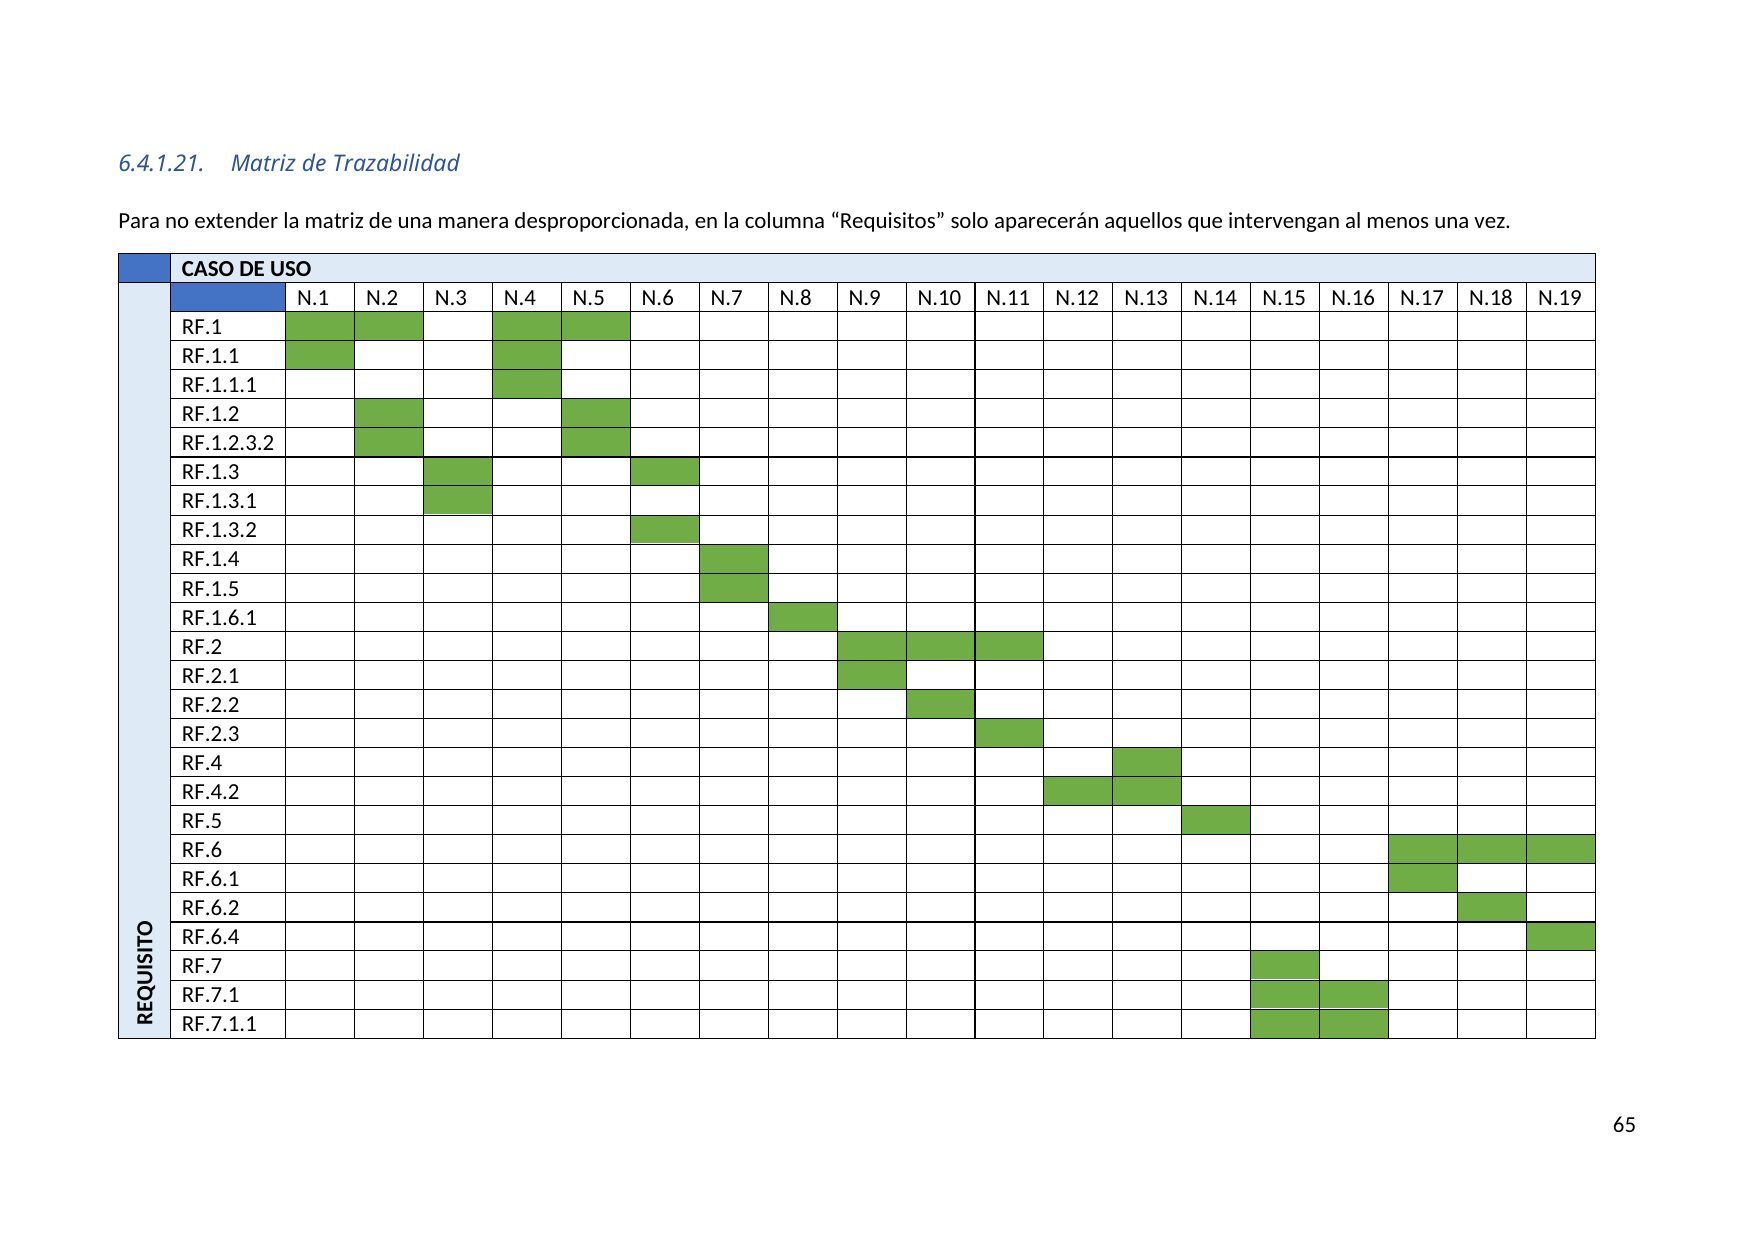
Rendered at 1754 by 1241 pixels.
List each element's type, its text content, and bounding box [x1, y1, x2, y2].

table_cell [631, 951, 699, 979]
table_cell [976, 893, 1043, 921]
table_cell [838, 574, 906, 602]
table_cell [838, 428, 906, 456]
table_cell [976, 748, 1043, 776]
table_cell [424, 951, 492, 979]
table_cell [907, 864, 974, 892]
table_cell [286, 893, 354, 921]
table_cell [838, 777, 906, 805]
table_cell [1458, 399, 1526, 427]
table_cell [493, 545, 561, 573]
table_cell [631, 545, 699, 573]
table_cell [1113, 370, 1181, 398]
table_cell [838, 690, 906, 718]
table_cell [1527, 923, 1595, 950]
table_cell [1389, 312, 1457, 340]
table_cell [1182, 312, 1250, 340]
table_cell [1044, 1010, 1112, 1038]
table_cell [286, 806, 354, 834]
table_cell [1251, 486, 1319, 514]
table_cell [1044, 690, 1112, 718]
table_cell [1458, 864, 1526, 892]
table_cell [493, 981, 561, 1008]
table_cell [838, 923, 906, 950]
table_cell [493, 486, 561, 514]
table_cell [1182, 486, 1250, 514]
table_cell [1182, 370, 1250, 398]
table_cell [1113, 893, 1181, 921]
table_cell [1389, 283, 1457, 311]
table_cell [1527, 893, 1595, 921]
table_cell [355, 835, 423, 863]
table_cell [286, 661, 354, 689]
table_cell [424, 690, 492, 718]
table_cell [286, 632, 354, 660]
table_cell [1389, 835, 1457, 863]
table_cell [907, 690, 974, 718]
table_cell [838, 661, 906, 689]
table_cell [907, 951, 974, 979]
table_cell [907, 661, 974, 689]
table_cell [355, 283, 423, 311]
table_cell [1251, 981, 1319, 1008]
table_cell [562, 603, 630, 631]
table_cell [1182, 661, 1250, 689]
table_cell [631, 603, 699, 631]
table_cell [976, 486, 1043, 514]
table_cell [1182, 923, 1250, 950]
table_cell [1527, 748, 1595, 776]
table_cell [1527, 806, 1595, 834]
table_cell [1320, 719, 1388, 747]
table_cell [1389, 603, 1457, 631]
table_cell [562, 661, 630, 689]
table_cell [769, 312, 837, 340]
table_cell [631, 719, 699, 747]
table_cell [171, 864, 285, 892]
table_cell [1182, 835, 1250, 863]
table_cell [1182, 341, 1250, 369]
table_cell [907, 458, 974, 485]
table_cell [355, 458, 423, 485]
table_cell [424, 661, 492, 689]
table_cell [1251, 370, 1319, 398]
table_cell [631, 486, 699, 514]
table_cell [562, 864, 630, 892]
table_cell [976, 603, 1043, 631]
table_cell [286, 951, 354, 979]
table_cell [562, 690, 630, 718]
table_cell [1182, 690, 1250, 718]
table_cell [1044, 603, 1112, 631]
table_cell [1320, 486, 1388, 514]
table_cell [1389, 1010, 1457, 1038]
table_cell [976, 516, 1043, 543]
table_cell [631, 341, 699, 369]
text Para no extender la matriz de una manera desproporcionada, en la columna “Requisitos” solo aparecerán aquellos que intervengan al menos una vez. [118, 206, 1636, 234]
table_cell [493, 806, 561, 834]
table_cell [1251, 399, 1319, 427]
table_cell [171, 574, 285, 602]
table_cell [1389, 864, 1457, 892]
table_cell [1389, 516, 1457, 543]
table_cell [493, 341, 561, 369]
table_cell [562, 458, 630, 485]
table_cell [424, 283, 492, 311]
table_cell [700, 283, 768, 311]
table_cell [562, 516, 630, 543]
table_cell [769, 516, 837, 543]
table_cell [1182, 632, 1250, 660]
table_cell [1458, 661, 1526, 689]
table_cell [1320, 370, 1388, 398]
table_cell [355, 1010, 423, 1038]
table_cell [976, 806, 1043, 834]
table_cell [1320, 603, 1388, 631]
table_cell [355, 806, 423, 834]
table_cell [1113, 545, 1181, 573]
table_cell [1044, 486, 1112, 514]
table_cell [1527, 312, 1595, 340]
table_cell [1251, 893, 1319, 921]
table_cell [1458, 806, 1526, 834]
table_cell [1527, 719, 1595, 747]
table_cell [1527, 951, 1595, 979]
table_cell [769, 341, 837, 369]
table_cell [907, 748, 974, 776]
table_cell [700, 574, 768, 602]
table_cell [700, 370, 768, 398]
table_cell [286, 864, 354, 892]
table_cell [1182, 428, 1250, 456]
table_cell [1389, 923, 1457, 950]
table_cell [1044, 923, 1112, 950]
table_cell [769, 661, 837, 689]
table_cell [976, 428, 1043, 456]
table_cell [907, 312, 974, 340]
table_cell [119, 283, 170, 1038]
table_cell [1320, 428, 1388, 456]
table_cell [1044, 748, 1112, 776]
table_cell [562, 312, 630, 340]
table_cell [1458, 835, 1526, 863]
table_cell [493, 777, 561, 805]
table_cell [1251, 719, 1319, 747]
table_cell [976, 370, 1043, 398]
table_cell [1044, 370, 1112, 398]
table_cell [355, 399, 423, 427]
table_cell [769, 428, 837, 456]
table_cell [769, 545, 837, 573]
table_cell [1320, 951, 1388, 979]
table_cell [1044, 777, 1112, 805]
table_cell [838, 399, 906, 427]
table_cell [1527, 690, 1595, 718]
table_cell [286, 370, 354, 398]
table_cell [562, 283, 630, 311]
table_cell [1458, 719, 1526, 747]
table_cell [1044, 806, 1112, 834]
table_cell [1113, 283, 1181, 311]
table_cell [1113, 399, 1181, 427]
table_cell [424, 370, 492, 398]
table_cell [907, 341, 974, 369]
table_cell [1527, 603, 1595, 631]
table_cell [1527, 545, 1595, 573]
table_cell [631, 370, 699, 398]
subtitle Matriz de Trazabilidad [118, 147, 1636, 178]
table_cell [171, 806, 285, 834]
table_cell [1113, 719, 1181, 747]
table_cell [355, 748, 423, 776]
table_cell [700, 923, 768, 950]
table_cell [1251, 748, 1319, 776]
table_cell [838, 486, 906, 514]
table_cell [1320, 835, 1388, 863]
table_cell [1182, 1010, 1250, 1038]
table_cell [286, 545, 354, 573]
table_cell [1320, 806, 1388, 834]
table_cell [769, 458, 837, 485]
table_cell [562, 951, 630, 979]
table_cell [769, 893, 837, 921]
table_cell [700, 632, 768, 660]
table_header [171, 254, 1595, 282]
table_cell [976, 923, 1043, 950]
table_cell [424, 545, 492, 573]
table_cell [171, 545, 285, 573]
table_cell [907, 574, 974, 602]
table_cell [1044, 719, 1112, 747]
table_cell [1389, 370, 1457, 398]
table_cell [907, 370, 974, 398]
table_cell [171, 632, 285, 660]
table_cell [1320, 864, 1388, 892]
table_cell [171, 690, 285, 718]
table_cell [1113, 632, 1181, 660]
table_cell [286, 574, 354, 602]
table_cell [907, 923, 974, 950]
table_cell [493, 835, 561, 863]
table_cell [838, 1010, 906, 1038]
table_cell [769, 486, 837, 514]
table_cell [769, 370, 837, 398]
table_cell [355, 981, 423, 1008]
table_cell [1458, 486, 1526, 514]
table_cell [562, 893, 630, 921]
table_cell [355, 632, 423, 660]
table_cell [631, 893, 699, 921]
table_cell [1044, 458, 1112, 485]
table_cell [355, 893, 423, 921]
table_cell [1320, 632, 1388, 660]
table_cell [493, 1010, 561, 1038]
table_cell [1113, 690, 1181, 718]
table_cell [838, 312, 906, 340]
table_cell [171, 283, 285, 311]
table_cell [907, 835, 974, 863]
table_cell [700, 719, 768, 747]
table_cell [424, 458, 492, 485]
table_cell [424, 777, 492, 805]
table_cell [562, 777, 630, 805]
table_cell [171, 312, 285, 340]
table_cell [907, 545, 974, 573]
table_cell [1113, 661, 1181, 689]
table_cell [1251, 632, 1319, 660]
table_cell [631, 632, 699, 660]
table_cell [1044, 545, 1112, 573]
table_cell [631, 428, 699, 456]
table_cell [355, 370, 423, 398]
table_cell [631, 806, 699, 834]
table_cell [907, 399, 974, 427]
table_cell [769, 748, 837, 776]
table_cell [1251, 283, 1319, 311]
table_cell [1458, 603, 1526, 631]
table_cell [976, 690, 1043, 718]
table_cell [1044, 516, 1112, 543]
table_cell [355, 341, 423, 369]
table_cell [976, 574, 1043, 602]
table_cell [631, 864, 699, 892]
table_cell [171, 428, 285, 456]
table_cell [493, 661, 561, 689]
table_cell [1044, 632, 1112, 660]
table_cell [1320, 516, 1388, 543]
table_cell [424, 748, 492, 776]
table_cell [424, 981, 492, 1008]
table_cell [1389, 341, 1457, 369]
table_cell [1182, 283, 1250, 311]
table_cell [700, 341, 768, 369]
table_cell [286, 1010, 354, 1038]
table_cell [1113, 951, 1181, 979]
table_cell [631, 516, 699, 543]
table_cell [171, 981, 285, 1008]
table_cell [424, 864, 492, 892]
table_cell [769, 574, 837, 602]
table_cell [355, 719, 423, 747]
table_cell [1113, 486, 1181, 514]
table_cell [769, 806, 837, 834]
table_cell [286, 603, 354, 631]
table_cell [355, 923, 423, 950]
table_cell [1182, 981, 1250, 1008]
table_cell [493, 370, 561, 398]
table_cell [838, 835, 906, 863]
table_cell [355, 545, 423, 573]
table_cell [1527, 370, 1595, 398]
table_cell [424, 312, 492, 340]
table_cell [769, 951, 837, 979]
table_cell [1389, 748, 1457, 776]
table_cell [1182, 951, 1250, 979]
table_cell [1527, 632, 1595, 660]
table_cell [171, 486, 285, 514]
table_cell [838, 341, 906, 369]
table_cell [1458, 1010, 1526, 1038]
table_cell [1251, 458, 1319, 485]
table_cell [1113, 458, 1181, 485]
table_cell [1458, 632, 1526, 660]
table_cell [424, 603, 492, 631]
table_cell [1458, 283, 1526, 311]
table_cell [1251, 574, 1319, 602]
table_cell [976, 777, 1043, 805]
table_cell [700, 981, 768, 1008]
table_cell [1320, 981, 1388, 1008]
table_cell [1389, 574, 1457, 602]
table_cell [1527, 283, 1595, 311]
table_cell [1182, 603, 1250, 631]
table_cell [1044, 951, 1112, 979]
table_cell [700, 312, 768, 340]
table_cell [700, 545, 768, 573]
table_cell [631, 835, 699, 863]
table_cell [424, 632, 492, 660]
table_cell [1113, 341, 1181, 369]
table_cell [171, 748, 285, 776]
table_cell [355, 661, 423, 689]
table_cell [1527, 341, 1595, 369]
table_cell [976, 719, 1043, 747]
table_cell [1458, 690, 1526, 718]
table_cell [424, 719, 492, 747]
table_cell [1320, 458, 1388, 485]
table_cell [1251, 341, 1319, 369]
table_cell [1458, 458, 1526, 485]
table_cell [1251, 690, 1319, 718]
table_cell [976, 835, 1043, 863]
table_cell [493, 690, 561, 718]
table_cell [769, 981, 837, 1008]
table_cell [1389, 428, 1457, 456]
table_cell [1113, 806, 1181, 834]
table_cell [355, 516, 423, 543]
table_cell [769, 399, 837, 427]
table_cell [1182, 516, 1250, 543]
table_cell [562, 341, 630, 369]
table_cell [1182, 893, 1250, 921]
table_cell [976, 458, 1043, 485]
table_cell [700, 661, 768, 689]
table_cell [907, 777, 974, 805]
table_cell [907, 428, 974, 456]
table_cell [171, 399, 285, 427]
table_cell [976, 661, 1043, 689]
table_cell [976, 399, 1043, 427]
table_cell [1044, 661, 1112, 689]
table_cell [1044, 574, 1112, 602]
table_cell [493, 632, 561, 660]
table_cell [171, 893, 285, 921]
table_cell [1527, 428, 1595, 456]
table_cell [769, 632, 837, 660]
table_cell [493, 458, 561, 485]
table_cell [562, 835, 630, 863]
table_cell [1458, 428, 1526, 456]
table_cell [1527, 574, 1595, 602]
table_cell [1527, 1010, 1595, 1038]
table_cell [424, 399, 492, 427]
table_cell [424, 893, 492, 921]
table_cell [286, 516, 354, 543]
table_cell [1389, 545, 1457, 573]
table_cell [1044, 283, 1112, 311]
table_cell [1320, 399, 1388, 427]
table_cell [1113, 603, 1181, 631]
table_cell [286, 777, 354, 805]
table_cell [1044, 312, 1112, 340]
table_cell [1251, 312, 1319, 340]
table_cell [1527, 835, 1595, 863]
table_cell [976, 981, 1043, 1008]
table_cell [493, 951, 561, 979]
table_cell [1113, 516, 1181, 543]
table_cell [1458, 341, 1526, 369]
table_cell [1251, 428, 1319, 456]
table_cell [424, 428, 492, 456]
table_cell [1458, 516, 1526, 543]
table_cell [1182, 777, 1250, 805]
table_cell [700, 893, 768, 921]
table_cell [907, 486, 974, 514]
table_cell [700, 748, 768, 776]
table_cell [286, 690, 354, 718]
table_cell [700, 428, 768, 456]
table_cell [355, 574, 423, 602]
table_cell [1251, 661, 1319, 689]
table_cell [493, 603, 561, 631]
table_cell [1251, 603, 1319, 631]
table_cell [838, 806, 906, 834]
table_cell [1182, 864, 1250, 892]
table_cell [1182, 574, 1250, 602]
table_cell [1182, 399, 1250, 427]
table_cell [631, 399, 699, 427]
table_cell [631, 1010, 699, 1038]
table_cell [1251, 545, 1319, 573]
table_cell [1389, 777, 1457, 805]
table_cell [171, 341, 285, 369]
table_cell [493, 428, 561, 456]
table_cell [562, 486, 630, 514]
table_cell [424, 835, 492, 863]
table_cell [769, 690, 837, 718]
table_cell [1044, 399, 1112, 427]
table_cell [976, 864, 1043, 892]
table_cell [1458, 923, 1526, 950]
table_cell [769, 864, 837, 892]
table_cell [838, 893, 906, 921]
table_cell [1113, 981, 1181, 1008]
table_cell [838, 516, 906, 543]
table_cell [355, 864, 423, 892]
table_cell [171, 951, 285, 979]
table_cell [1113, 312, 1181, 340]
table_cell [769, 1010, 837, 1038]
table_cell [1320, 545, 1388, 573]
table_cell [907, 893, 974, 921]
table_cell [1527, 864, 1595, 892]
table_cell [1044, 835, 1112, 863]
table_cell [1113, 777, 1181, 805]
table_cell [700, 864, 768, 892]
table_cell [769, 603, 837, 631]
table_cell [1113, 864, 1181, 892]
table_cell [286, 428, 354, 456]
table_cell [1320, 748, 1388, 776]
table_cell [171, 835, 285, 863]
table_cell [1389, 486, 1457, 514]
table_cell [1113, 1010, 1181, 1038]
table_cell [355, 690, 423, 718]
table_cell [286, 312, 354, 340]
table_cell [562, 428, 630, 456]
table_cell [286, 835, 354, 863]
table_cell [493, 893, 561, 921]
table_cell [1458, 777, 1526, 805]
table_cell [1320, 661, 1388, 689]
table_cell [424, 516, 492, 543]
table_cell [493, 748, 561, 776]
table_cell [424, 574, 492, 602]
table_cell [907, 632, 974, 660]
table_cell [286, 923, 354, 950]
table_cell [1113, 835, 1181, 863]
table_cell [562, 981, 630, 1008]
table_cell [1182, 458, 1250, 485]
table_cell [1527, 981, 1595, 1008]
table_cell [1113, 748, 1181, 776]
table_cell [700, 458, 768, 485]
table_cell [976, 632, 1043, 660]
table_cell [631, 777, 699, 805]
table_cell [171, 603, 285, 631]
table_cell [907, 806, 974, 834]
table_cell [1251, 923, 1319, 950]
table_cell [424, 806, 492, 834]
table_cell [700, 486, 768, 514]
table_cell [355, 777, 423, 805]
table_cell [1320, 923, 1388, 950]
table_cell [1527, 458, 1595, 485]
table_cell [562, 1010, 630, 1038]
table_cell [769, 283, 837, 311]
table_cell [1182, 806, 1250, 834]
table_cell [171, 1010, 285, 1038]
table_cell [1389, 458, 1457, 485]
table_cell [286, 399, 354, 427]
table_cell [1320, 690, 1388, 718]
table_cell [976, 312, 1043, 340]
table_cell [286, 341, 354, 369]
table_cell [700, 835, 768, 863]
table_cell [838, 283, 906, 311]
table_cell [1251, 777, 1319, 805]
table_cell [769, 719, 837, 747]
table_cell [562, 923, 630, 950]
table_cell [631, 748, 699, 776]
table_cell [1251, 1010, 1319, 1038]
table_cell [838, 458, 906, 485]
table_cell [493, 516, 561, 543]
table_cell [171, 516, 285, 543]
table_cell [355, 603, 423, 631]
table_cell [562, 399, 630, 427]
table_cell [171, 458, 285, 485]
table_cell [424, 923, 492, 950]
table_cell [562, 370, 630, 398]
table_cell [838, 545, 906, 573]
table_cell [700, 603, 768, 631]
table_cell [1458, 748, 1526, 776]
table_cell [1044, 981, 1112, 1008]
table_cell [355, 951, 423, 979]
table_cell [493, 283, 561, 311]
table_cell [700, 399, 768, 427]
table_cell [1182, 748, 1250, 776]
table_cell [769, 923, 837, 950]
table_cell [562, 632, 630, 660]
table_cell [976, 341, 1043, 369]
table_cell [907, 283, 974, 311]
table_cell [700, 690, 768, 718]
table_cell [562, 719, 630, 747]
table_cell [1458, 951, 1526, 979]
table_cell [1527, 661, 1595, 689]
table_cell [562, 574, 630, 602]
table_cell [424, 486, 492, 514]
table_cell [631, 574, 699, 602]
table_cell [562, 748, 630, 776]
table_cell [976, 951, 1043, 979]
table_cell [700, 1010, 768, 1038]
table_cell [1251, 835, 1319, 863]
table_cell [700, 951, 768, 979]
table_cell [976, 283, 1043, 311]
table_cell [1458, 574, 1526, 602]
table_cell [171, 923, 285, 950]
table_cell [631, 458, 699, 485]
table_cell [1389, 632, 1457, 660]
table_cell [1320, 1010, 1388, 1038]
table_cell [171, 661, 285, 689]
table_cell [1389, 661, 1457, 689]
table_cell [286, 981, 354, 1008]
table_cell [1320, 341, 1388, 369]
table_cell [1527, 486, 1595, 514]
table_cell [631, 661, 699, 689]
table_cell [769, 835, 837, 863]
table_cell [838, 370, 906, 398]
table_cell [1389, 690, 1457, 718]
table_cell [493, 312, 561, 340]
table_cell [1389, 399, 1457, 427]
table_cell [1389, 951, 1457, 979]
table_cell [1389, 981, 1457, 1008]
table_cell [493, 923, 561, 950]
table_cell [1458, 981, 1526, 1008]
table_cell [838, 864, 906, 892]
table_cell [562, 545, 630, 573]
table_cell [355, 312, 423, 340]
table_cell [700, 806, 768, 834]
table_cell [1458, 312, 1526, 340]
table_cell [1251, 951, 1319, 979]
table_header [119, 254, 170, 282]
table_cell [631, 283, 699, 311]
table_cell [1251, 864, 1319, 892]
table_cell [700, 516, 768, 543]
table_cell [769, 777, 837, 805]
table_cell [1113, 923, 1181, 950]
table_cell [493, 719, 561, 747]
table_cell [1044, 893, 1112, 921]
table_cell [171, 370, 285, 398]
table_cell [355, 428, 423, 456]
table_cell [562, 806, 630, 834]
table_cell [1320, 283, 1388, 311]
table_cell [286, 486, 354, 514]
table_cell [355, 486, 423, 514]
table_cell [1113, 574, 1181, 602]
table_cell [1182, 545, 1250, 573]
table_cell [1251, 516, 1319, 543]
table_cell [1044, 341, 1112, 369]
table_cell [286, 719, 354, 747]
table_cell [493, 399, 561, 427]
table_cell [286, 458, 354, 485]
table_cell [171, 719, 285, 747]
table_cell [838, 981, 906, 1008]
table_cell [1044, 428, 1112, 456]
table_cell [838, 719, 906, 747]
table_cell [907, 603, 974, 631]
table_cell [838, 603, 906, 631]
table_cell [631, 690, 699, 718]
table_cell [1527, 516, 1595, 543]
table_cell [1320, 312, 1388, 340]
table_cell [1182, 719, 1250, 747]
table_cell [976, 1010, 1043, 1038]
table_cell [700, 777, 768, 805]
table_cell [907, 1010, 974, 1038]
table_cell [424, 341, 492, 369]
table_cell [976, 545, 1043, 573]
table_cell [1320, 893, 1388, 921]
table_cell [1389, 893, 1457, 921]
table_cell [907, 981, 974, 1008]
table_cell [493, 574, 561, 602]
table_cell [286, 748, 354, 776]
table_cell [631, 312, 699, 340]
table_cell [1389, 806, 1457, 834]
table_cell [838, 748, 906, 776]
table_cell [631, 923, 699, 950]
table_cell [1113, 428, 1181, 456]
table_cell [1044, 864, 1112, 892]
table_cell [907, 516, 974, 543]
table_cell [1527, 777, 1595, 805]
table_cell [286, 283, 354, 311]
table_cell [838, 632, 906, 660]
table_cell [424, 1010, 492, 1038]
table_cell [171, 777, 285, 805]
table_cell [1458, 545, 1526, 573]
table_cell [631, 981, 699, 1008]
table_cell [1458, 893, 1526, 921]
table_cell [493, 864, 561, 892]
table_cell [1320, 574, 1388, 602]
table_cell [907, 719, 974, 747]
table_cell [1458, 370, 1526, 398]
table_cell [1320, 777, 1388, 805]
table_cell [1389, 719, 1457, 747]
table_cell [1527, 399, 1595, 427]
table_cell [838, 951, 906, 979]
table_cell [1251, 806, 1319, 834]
